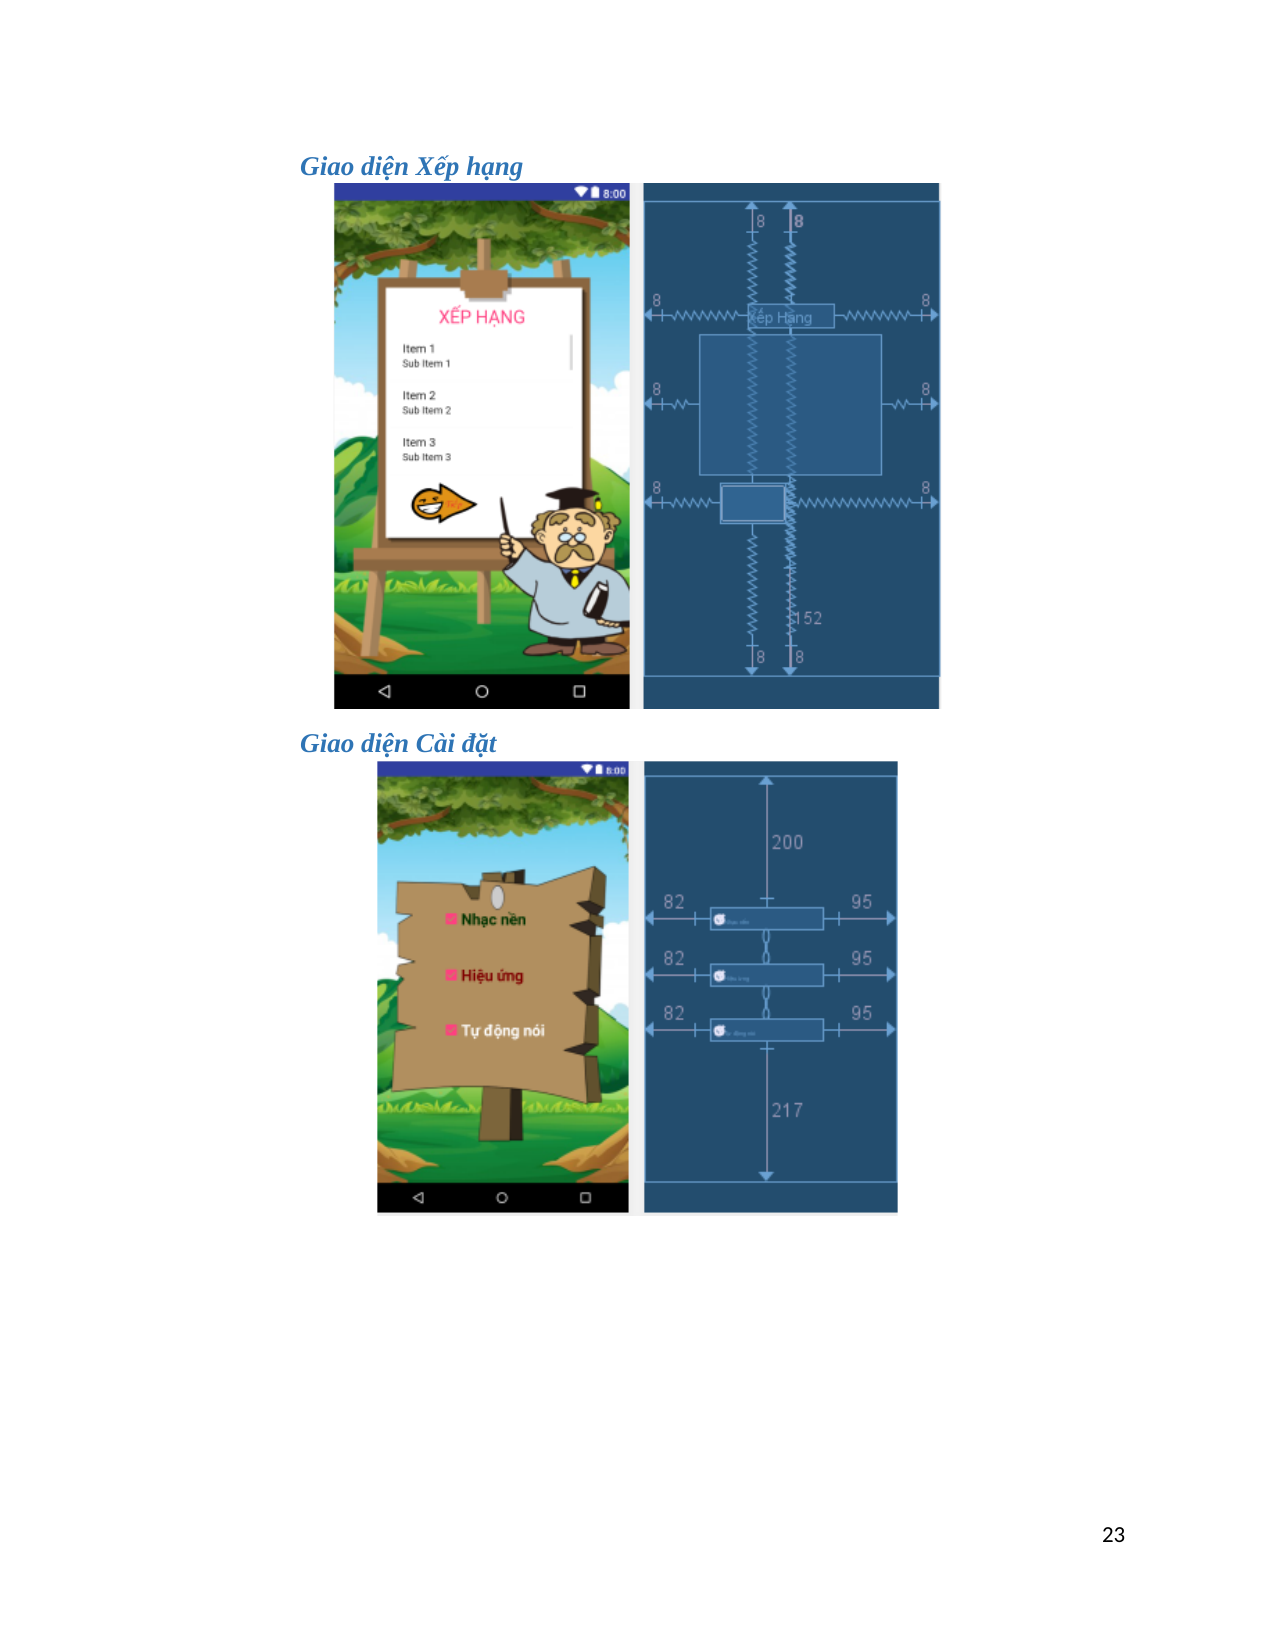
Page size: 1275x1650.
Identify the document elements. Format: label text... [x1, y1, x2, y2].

subtitle Giao diện Cài đặt [225, 727, 1125, 758]
picture [377, 761, 898, 1216]
picture [333, 183, 942, 709]
subtitle Giao diện Xếp hạng [225, 150, 1125, 181]
